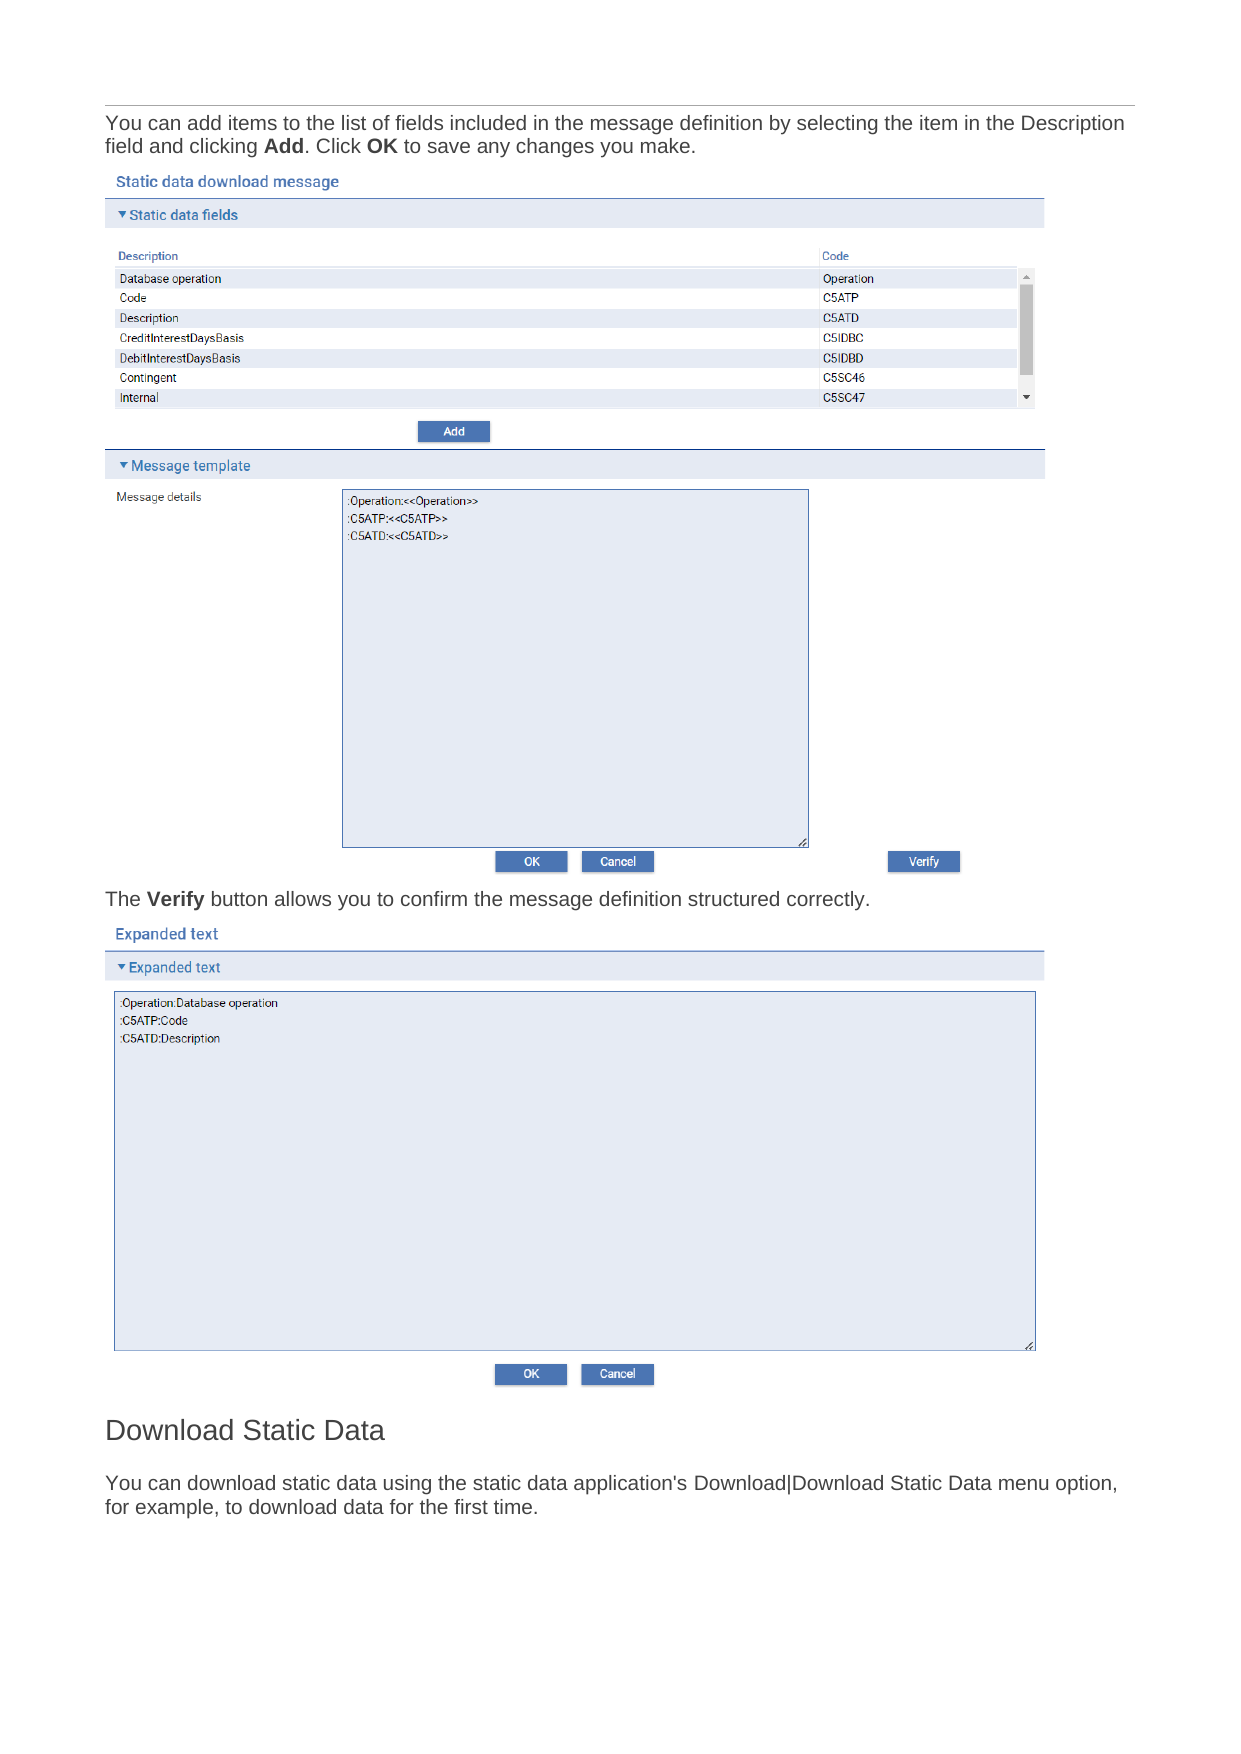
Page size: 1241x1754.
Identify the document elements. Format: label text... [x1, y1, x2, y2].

subtitle Download Static Data [105, 1413, 1135, 1446]
picture [105, 923, 1045, 1388]
text You can download static data using the static data application's Download|Download Static Data menu option, for example, to download data for the first time. [105, 1471, 1135, 1519]
picture [105, 170, 1046, 875]
text The Verify button allows you to confirm the message definition structured correctly. [105, 887, 1135, 911]
text You can add items to the list of fields included in the message definition by selecting the item in the Description field and clicking Add. Click OK to save any changes you make. [105, 110, 1135, 158]
